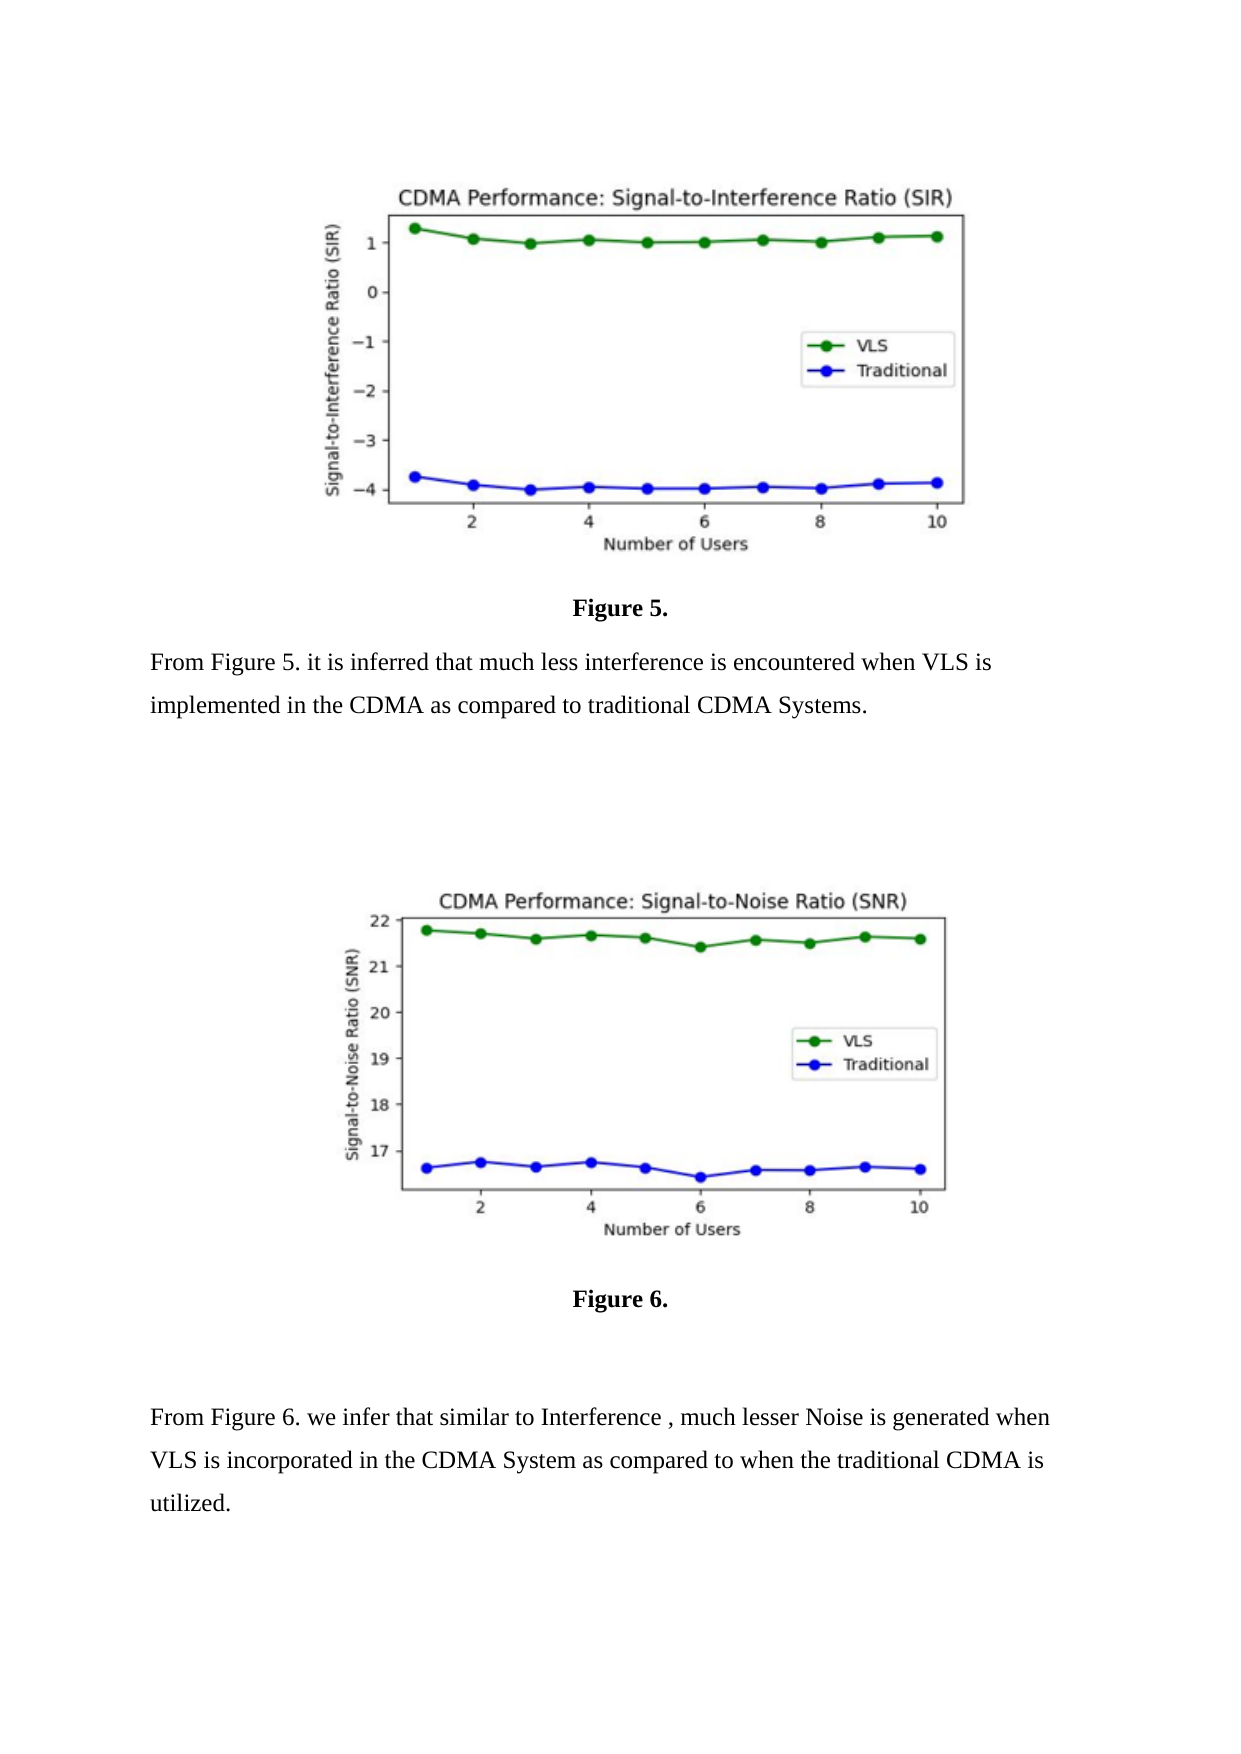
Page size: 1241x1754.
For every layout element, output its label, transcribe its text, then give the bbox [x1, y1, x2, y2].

text From Figure 5. it is inferred that much less interference is encountered when VLS is implemented in the CDMA as compared to traditional CDMA Systems. [150, 647, 1090, 719]
text Figure 6. [150, 1284, 1090, 1313]
text From Figure 6. we infer that similar to Interference , much lesser Noise is generated when VLS is incorporated in the CDMA System as compared to when the traditional CDMA is utilized. [150, 1402, 1090, 1517]
picture [240, 861, 1001, 1256]
picture [257, 151, 982, 575]
text Figure 5. [150, 593, 1090, 622]
